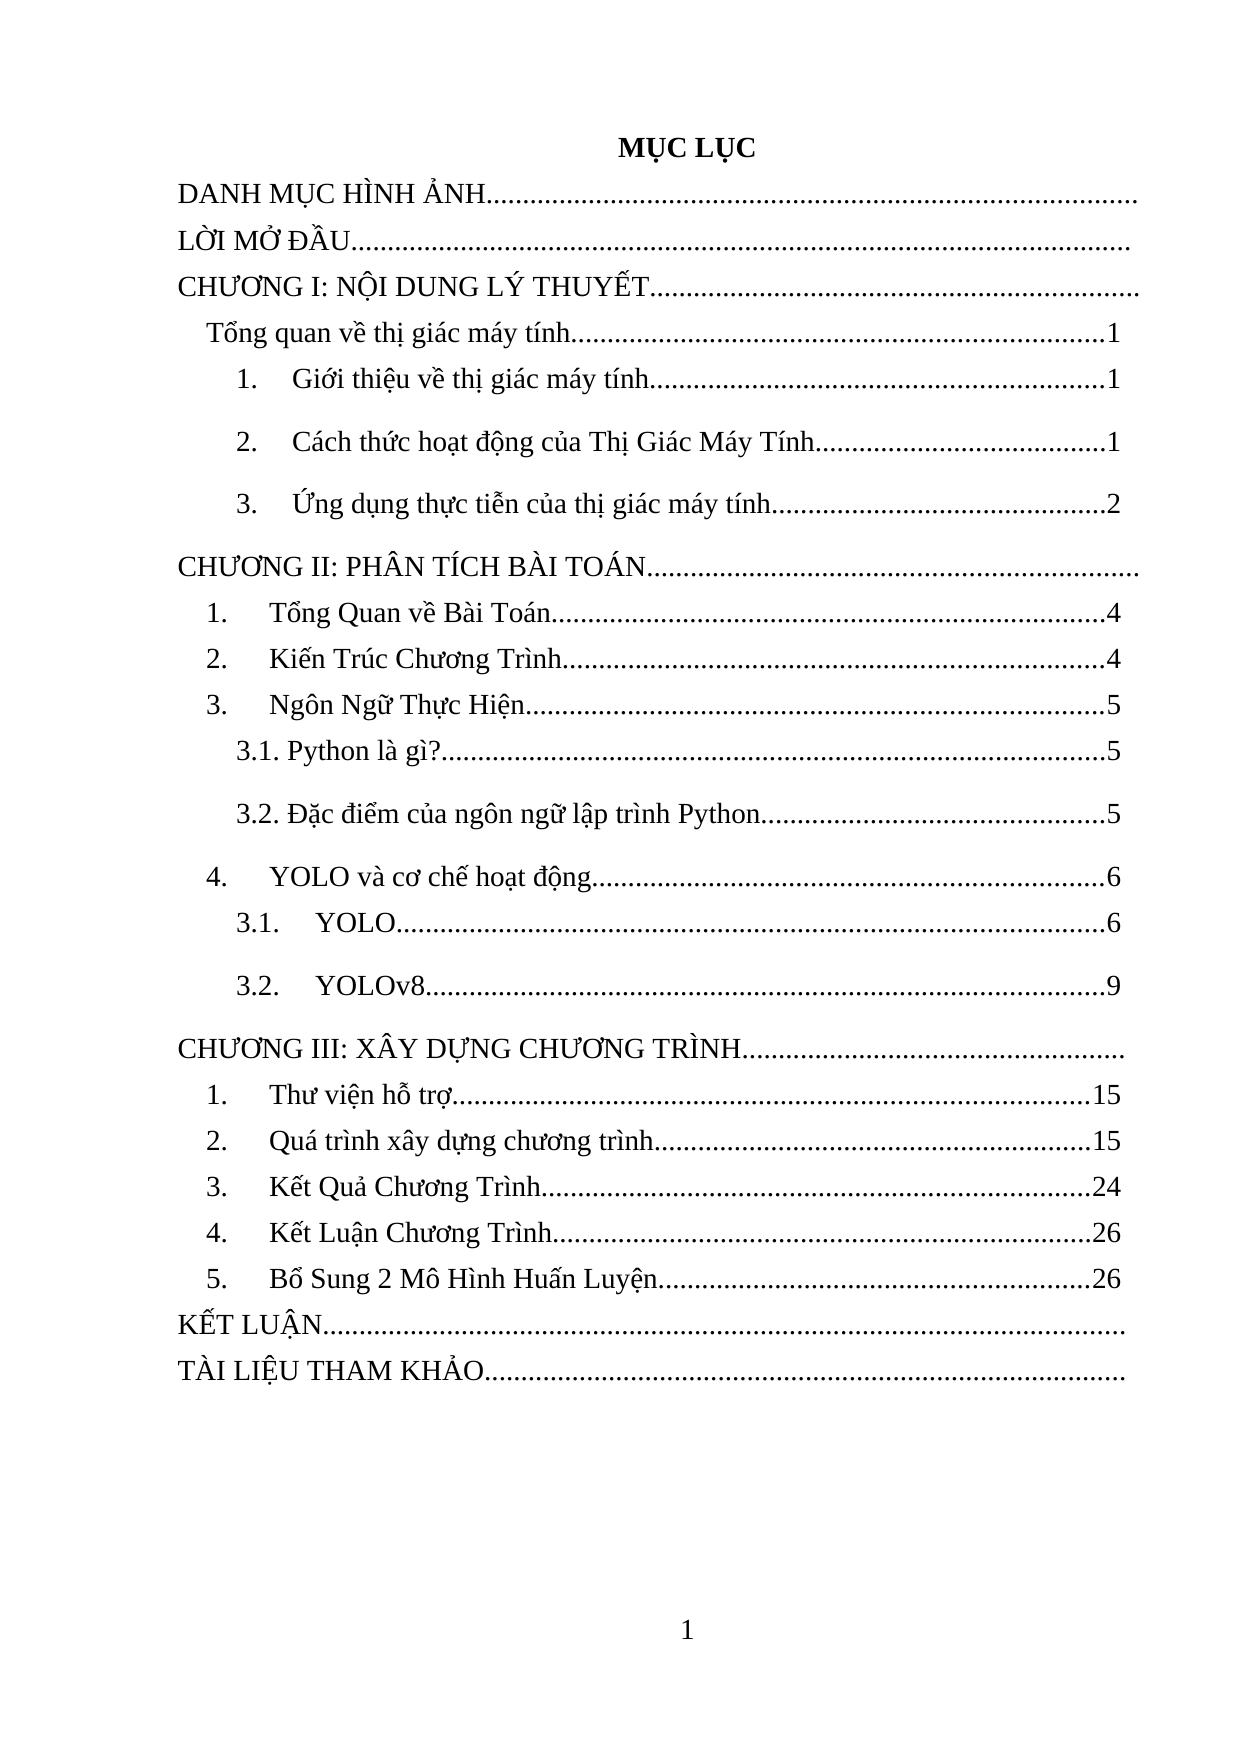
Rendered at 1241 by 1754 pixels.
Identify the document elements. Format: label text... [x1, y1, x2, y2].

text TÀI LIỆU THAM KHẢO 32 [177, 1353, 1122, 1387]
text Tổng quan về thị giác máy tính 1 [206, 315, 1122, 348]
text 1. Giới thiệu về thị giác máy tính 1 [236, 361, 1122, 394]
text 2. Kiến Trúc Chương Trình 4 [206, 641, 1122, 675]
text 4. YOLO và cơ chế hoạt động 6 [206, 859, 1122, 893]
text 4. Kết Luận Chương Trình 26 [206, 1215, 1122, 1248]
text KẾT LUẬN 31 [177, 1307, 1122, 1341]
text 2. Cách thức hoạt động của Thị Giác Máy Tính 1 [236, 424, 1122, 457]
text 1. Tổng Quan về Bài Toán 4 [206, 595, 1122, 629]
text 2. Quá trình xây dựng chương trình 15 [206, 1123, 1122, 1156]
text DANH MỤC HÌNH ẢNH ii [177, 177, 1122, 210]
text 3.1. YOLO 6 [236, 905, 1122, 939]
text 3.1. Python là gì? 5 [236, 733, 1122, 767]
text MỤC LỤC [177, 131, 1122, 164]
text 3. Kết Quả Chương Trình 24 [206, 1169, 1122, 1202]
text 3.2. Đặc điểm của ngôn ngữ lập trình Python 5 [236, 796, 1122, 830]
text CHƯƠNG I: NỘI DUNG LÝ THUYẾT 1 [177, 269, 1122, 302]
text 1. Thư viện hỗ trợ 15 [206, 1077, 1122, 1110]
text 3. Ứng dụng thực tiễn của thị giác máy tính 2 [236, 486, 1122, 520]
text CHƯƠNG III: XÂY DỰNG CHƯƠNG TRÌNH 15 [177, 1031, 1122, 1064]
text 3.2. YOLOv8 9 [236, 968, 1122, 1001]
text CHƯƠNG II: PHÂN TÍCH BÀI TOÁN 4 [177, 549, 1122, 583]
text LỜI MỞ ĐẦU iii [177, 223, 1122, 256]
text 5. Bổ Sung 2 Mô Hình Huấn Luyện 26 [206, 1261, 1122, 1294]
text 3. Ngôn Ngữ Thực Hiện 5 [206, 687, 1122, 721]
